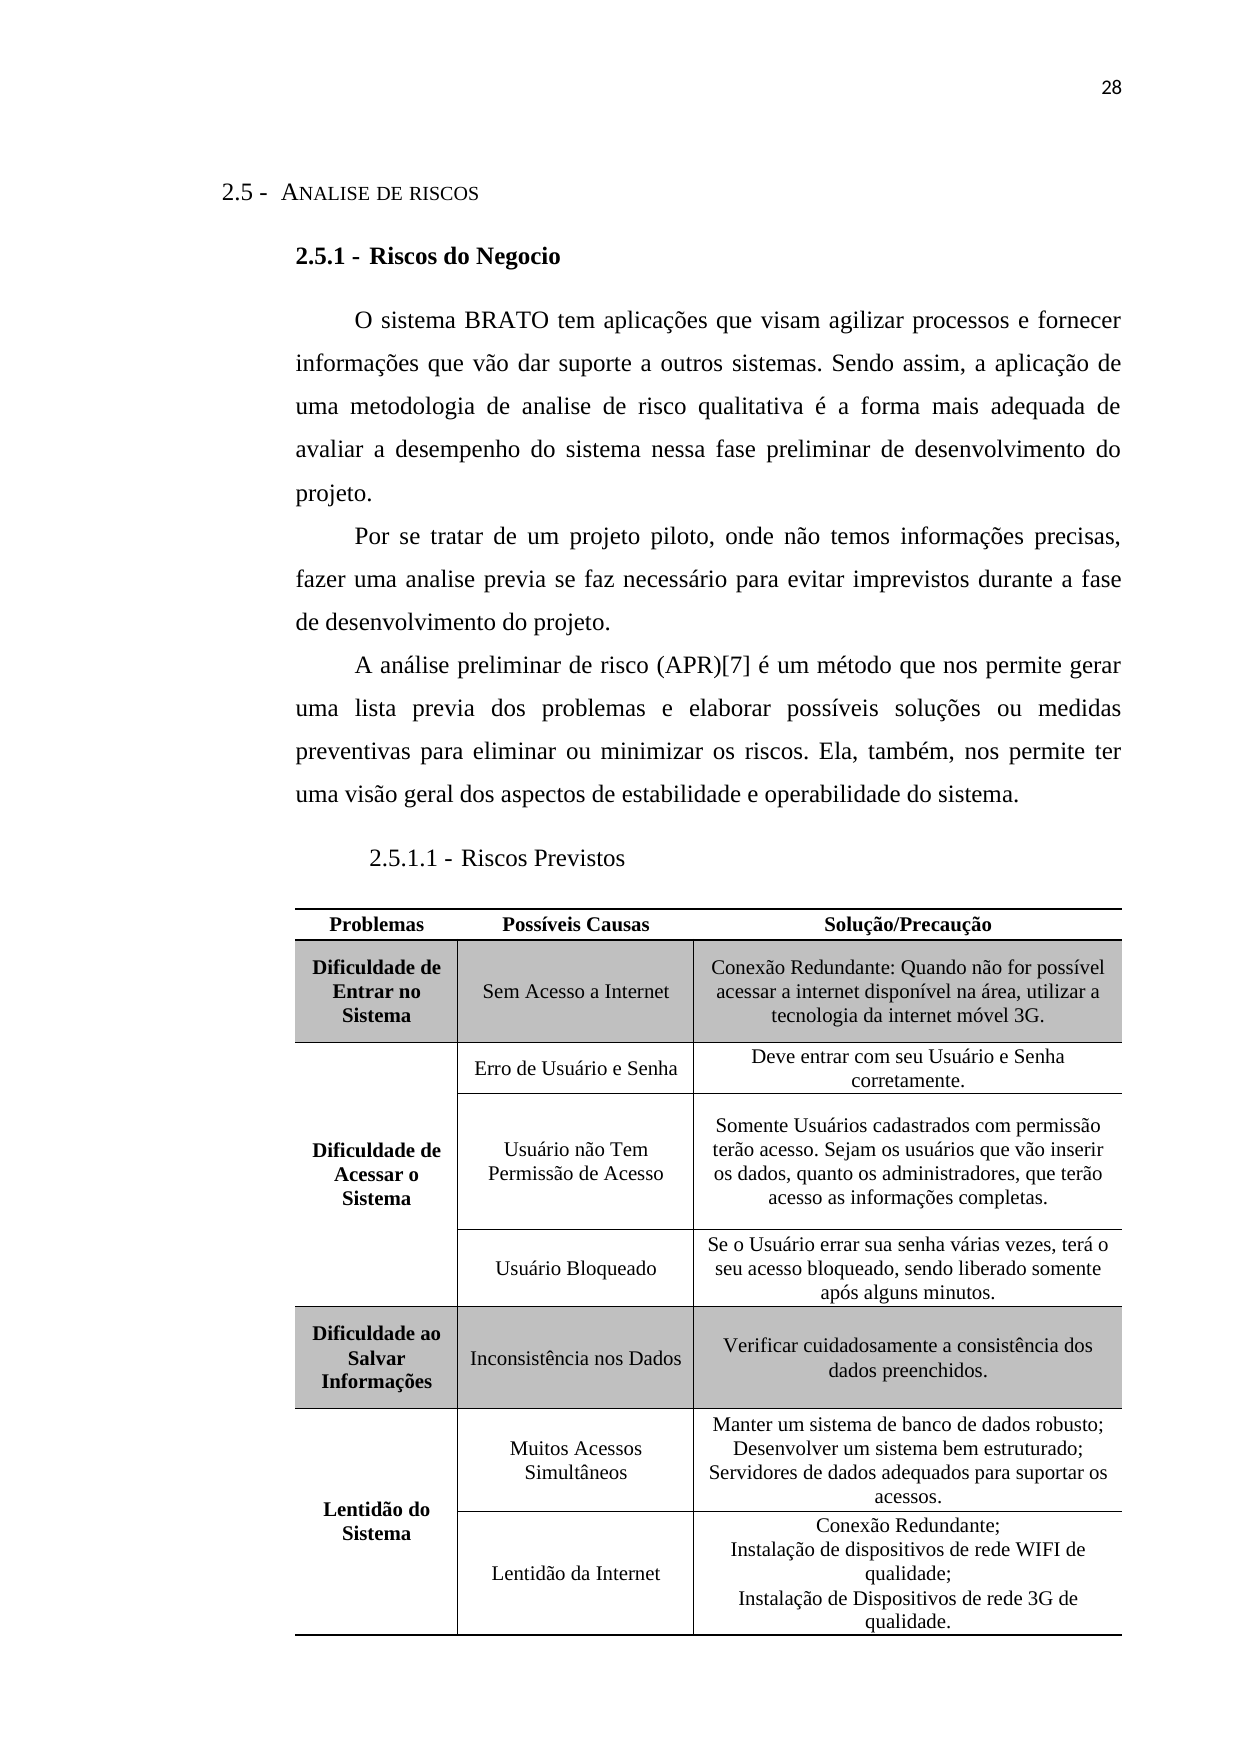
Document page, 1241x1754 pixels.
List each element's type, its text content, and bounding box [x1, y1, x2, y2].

table_cell Sem Acesso a Internet [458, 941, 693, 1042]
table_cell Usuário não Tem Permissão de Acesso [458, 1094, 693, 1228]
table_cell Verificar cuidadosamente a consistência dos dados preenchidos. [694, 1307, 1122, 1408]
table_cell Inconsistência nos Dados [458, 1307, 693, 1408]
table_cell Dificuldade ao Salvar Informações [295, 1307, 457, 1408]
table_cell Conexão Redundante; Instalação de dispositivos de rede WIFI de qualidade; Instalação de Dispositivos de rede 3G de qualidade. [694, 1512, 1122, 1633]
table_header Problemas [295, 910, 458, 939]
table_cell Manter um sistema de banco de dados robusto; Desenvolver um sistema bem estruturado; Servidores de dados adequados para suportar os acessos. [694, 1409, 1122, 1511]
table_cell Usuário Bloqueado [458, 1230, 693, 1306]
table_cell Dificuldade de Entrar no Sistema [295, 941, 457, 1042]
table_cell Deve entrar com seu Usuário e Senha corretamente. [694, 1043, 1122, 1093]
text Riscos Previstos [369, 843, 1122, 872]
table_cell Muitos Acessos Simultâneos [458, 1409, 693, 1511]
text A análise preliminar de risco (APR)[7] é um método que nos permite gerar uma lista previa dos problemas e elaborar possíveis soluções ou medidas preventivas para eliminar ou minimizar os riscos. Ela, também, nos permite ter uma visão geral dos aspectos de estabilidade e operabilidade do sistema. [295, 650, 1122, 808]
text Por se tratar de um projeto piloto, onde não temos informações precisas, fazer uma analise previa se faz necessário para evitar imprevistos durante a fase de desenvolvimento do projeto. [295, 521, 1122, 636]
table_cell Lentidão do Sistema [295, 1409, 457, 1633]
table_cell Dificuldade de Acessar o Sistema [295, 1043, 457, 1306]
table_cell Somente Usuários cadastrados com permissão terão acesso. Sejam os usuários que vão inserir os dados, quanto os administradores, que terão acesso as informações completas. [694, 1094, 1122, 1228]
table_cell Se o Usuário errar sua senha várias vezes, terá o seu acesso bloqueado, sendo liberado somente após alguns minutos. [694, 1230, 1122, 1306]
table_cell Erro de Usuário e Senha [458, 1043, 693, 1093]
table_cell Lentidão da Internet [458, 1512, 693, 1633]
table_cell Conexão Redundante: Quando não for possível acessar a internet disponível na área, utilizar a tecnologia da internet móvel 3G. [694, 941, 1122, 1042]
table_header Solução/Precaução [694, 910, 1122, 939]
text Analise de riscos [222, 177, 1122, 206]
text Riscos do Negocio [295, 241, 1122, 270]
text O sistema BRATO tem aplicações que visam agilizar processos e fornecer informações que vão dar suporte a outros sistemas. Sendo assim, a aplicação de uma metodologia de analise de risco qualitativa é a forma mais adequada de avaliar a desempenho do sistema nessa fase preliminar de desenvolvimento do projeto. [295, 305, 1122, 506]
table_header Possíveis Causas [458, 910, 694, 939]
